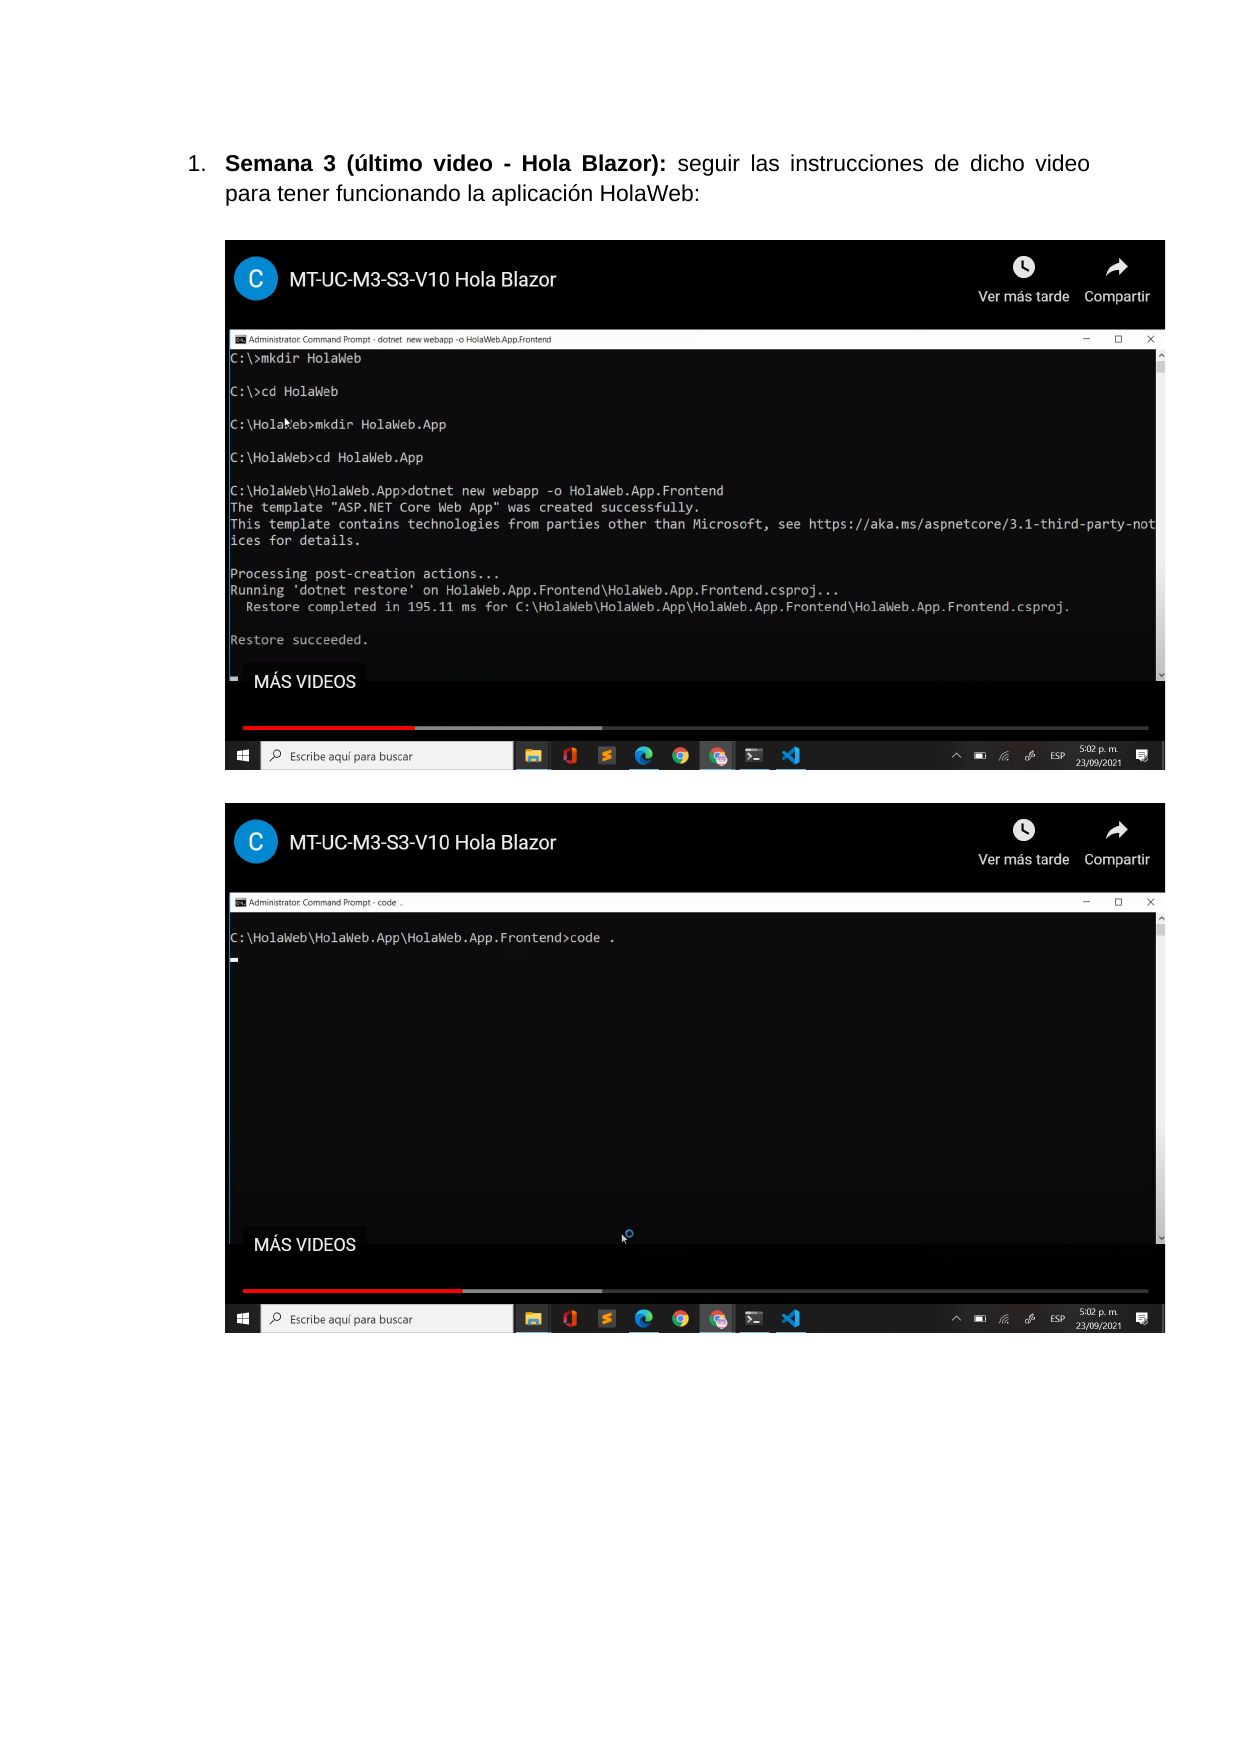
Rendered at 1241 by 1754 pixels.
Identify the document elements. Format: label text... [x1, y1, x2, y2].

list Semana 3 (último video - Hola Blazor): seguir las instrucciones de dicho video para tener funcionando la aplicación HolaWeb: [187, 150, 1090, 207]
picture [225, 240, 1166, 770]
picture [225, 803, 1166, 1333]
